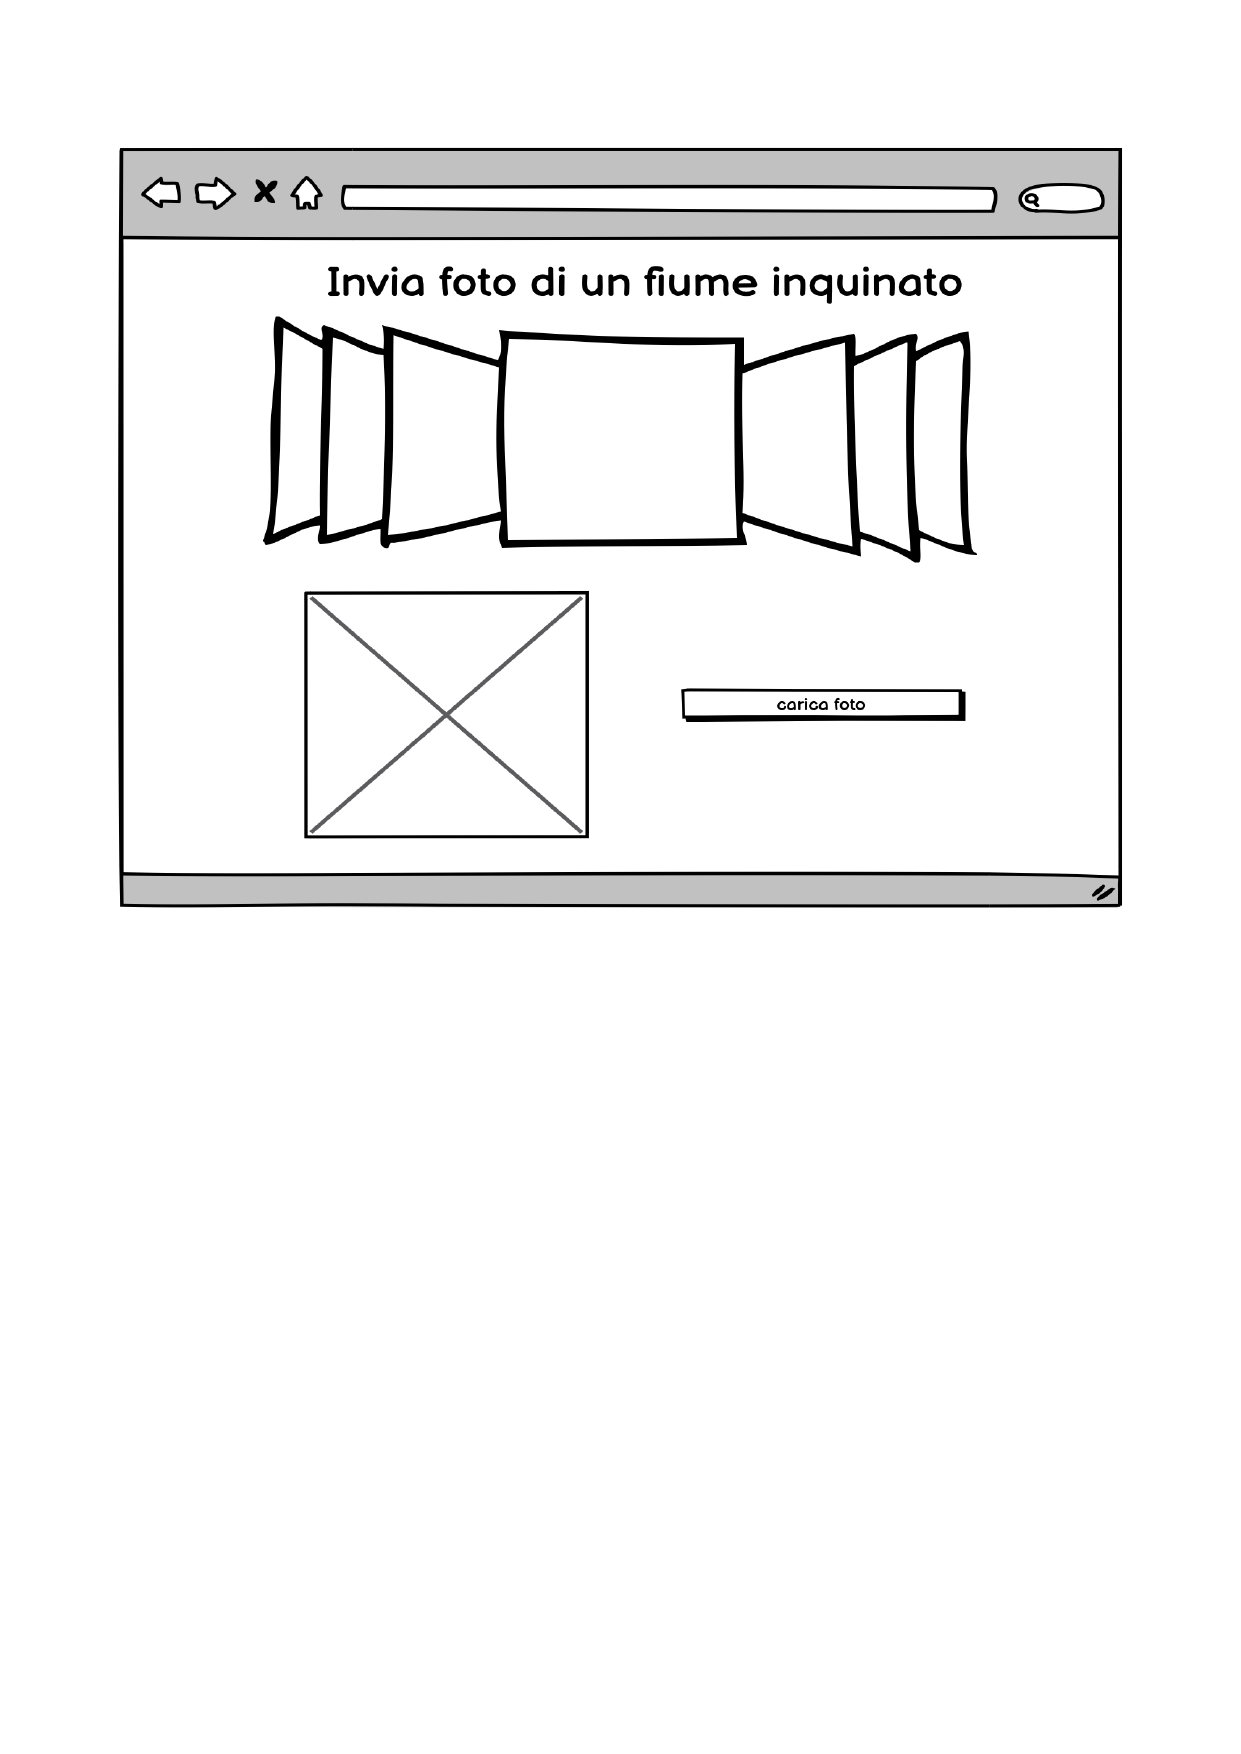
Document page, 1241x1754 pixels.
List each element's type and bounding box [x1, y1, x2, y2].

picture [118, 147, 1123, 908]
